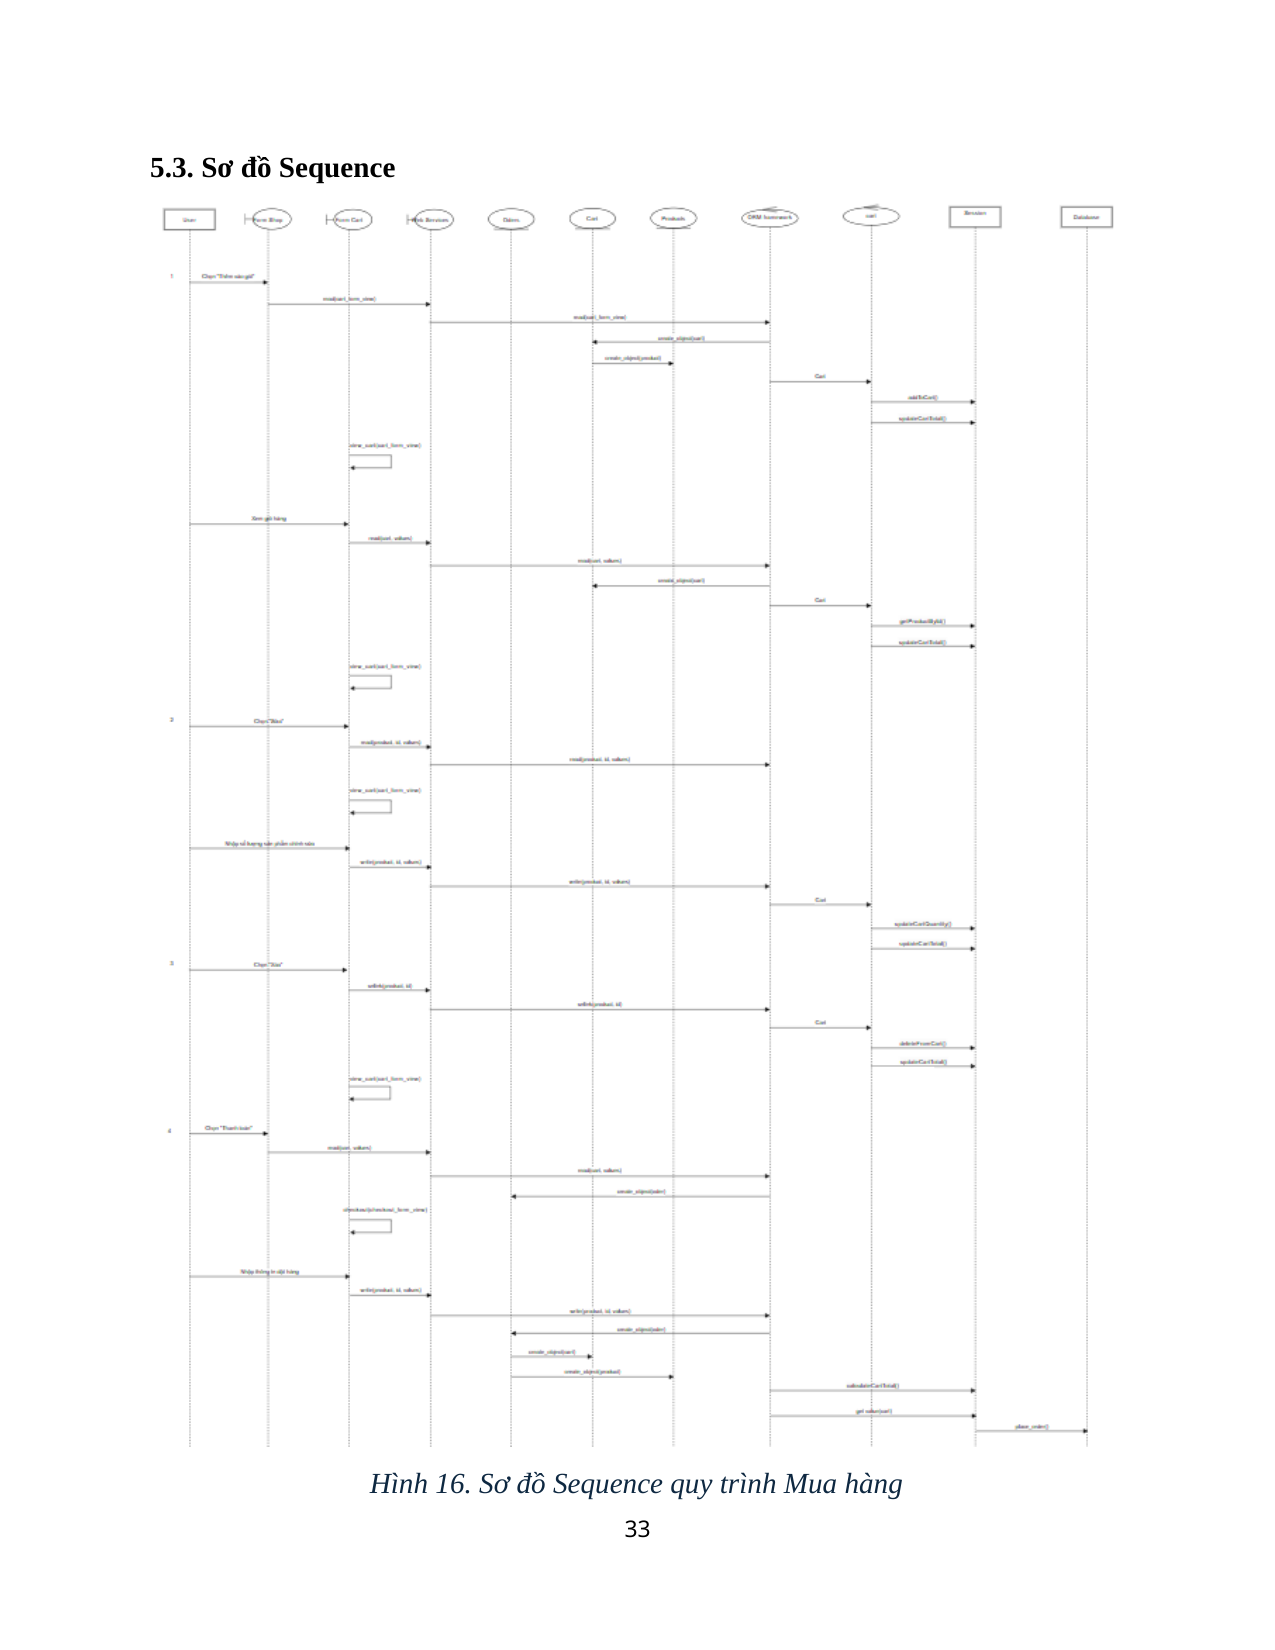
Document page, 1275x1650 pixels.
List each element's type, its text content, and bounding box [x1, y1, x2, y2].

text Hình 16. Sơ đồ Sequence quy trình Mua hàng [150, 1466, 1125, 1499]
picture [150, 194, 1125, 1447]
subtitle 5.3. Sơ đồ Sequence [150, 150, 1125, 183]
